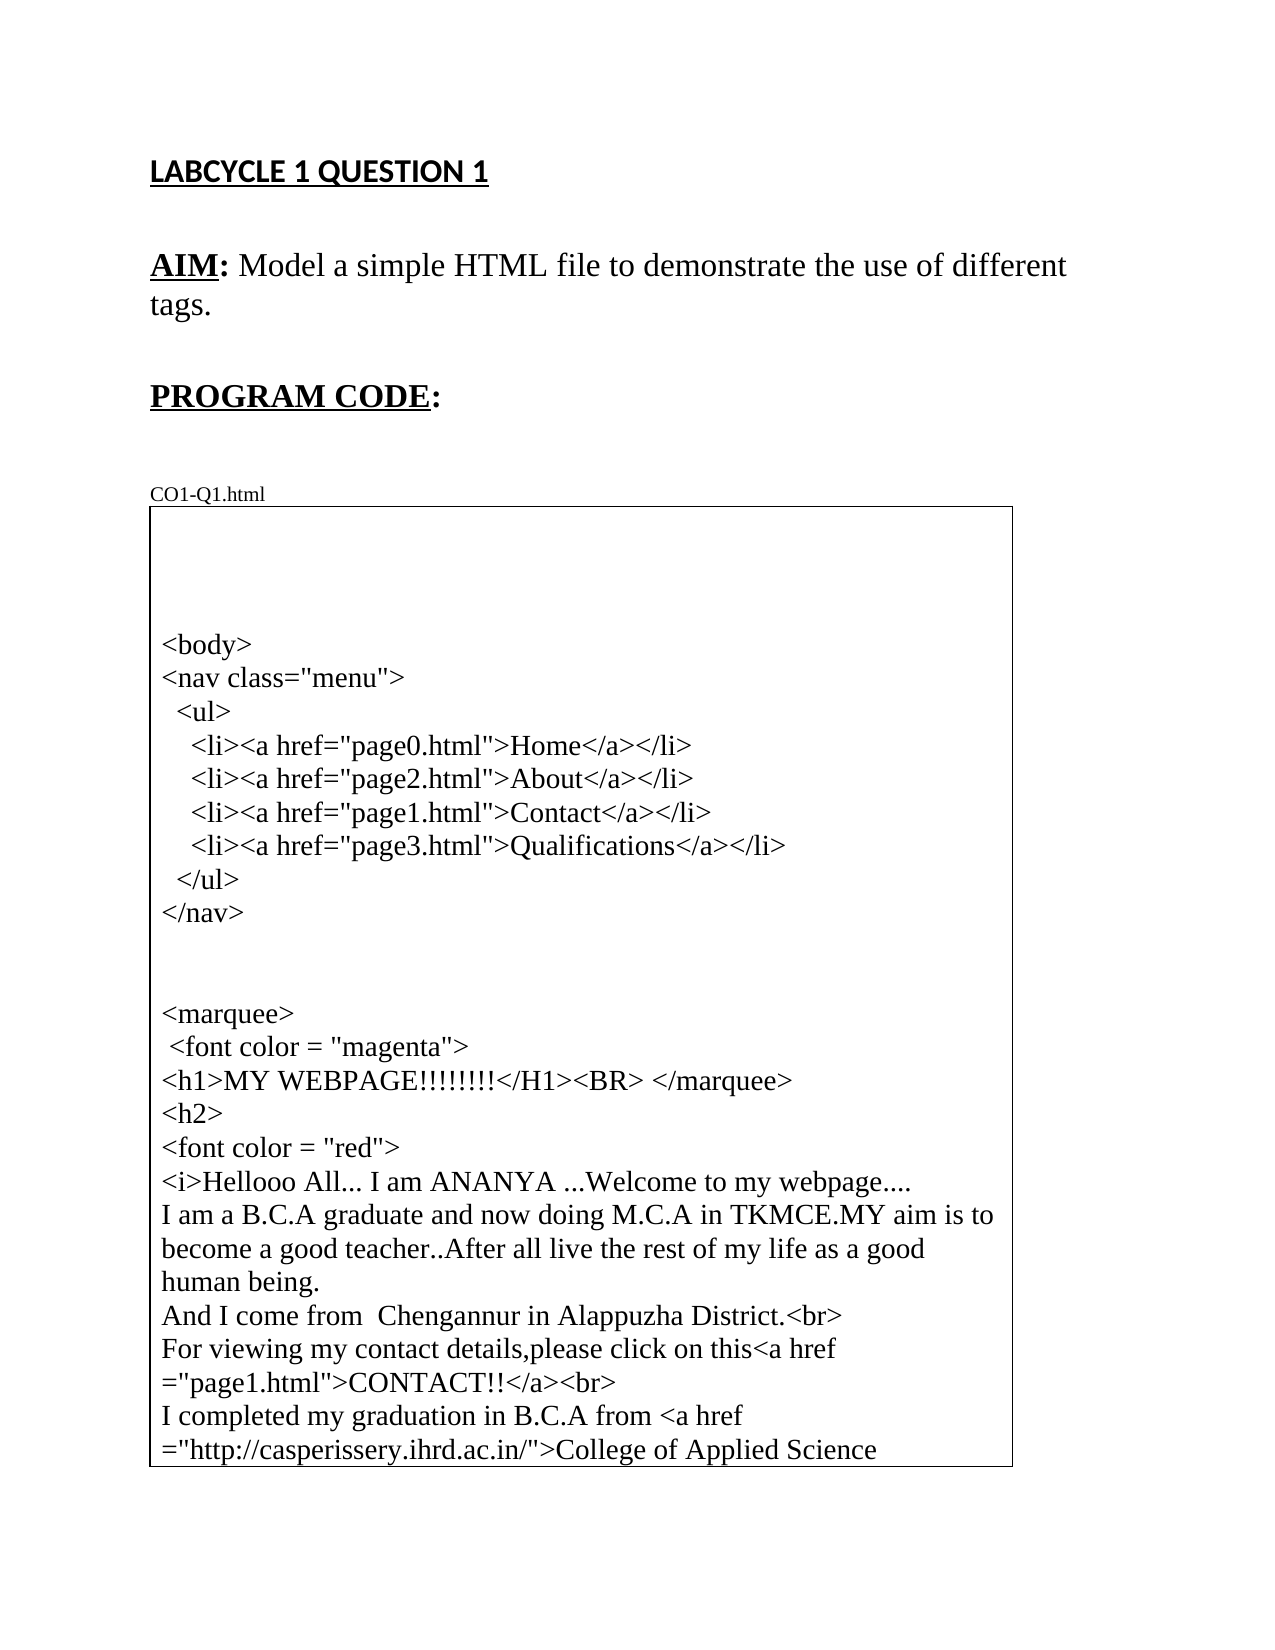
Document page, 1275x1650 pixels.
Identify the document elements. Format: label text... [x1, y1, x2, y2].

text PROGRAM CODE: [150, 376, 1125, 414]
text LABCYCLE 1 QUESTION 1 [150, 150, 1125, 191]
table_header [151, 507, 1012, 1466]
text CO1-Q1.html [150, 482, 1125, 506]
text AIM: Model a simple HTML file to demonstrate the use of different tags. [150, 246, 1125, 322]
